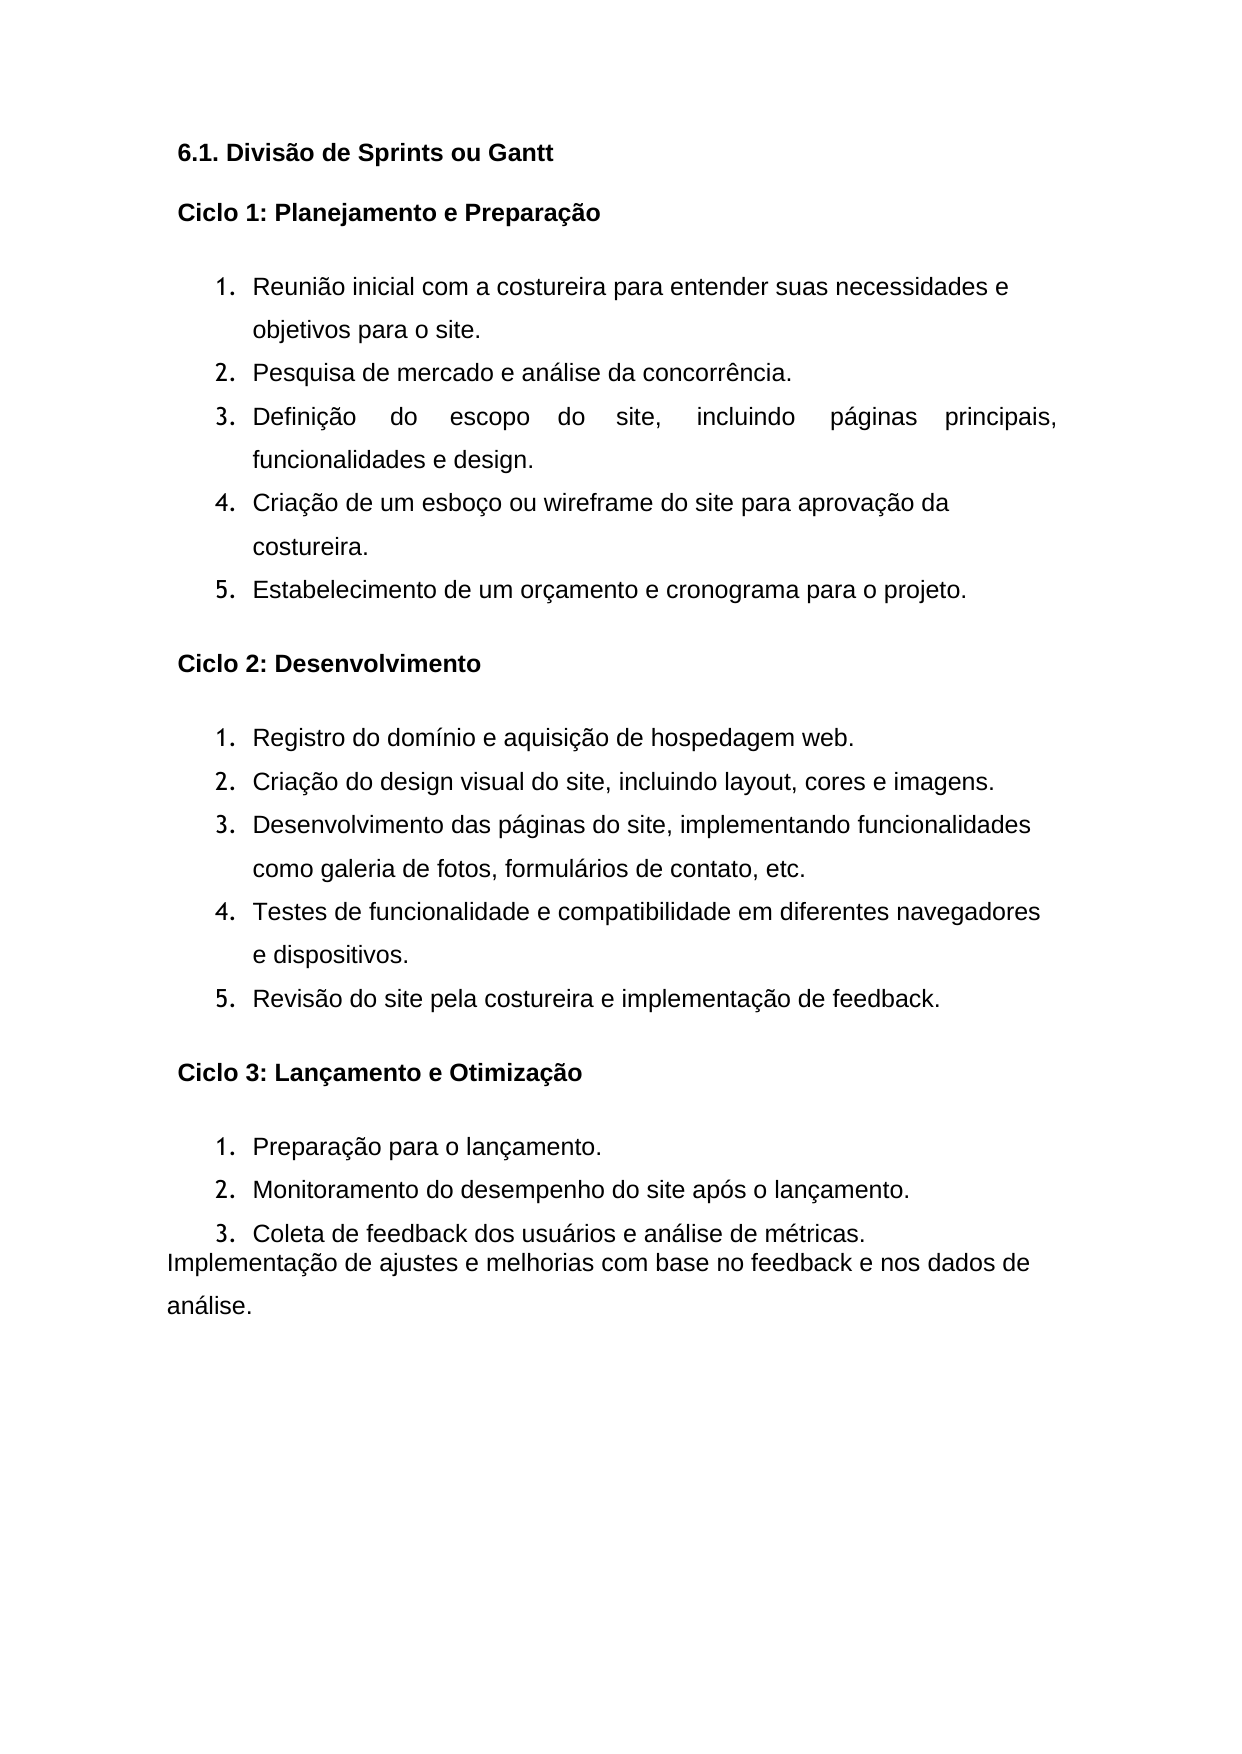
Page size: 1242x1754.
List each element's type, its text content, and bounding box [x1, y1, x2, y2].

list Preparação para o lançamento. [215, 1132, 1225, 1161]
list Criação do design visual do site, incluindo layout, cores e imagens. [215, 767, 1225, 796]
list Desenvolvimento das páginas do site, implementando funcionalidades como galeria de fotos, formulários de contato, etc. [215, 811, 1063, 883]
list Reunião inicial com a costureira para entender suas necessidades e objetivos para o site. [215, 272, 1063, 344]
list Registro do domínio e aquisição de hospedagem web. [215, 723, 1225, 752]
text Ciclo 3: Lançamento e Otimização [177, 1058, 1225, 1087]
list Pesquisa de mercado e análise da concorrência. [215, 358, 1225, 387]
list Definição do escopo do site, incluindo páginas principais, funcionalidades e design. [215, 402, 1062, 474]
list Estabelecimento de um orçamento e cronograma para o projeto. [215, 575, 1225, 604]
text Ciclo 1: Planejamento e Preparação [177, 198, 1225, 226]
subtitle Divisão de Sprints ou Gantt [177, 137, 1225, 166]
list Monitoramento do desempenho do site após o lançamento. [215, 1176, 1225, 1204]
text Ciclo 2: Desenvolvimento [177, 649, 1225, 678]
list Criação de um esboço ou wireframe do site para aprovação da costureira. [215, 488, 1062, 561]
text Implementação de ajustes e melhorias com base no feedback e nos dados de análise. [167, 1248, 1063, 1320]
list Revisão do site pela costureira e implementação de feedback. [215, 984, 1225, 1013]
list Coleta de feedback dos usuários e análise de métricas. [215, 1219, 1225, 1248]
list Testes de funcionalidade e compatibilidade em diferentes navegadores e dispositivos. [215, 897, 1062, 969]
